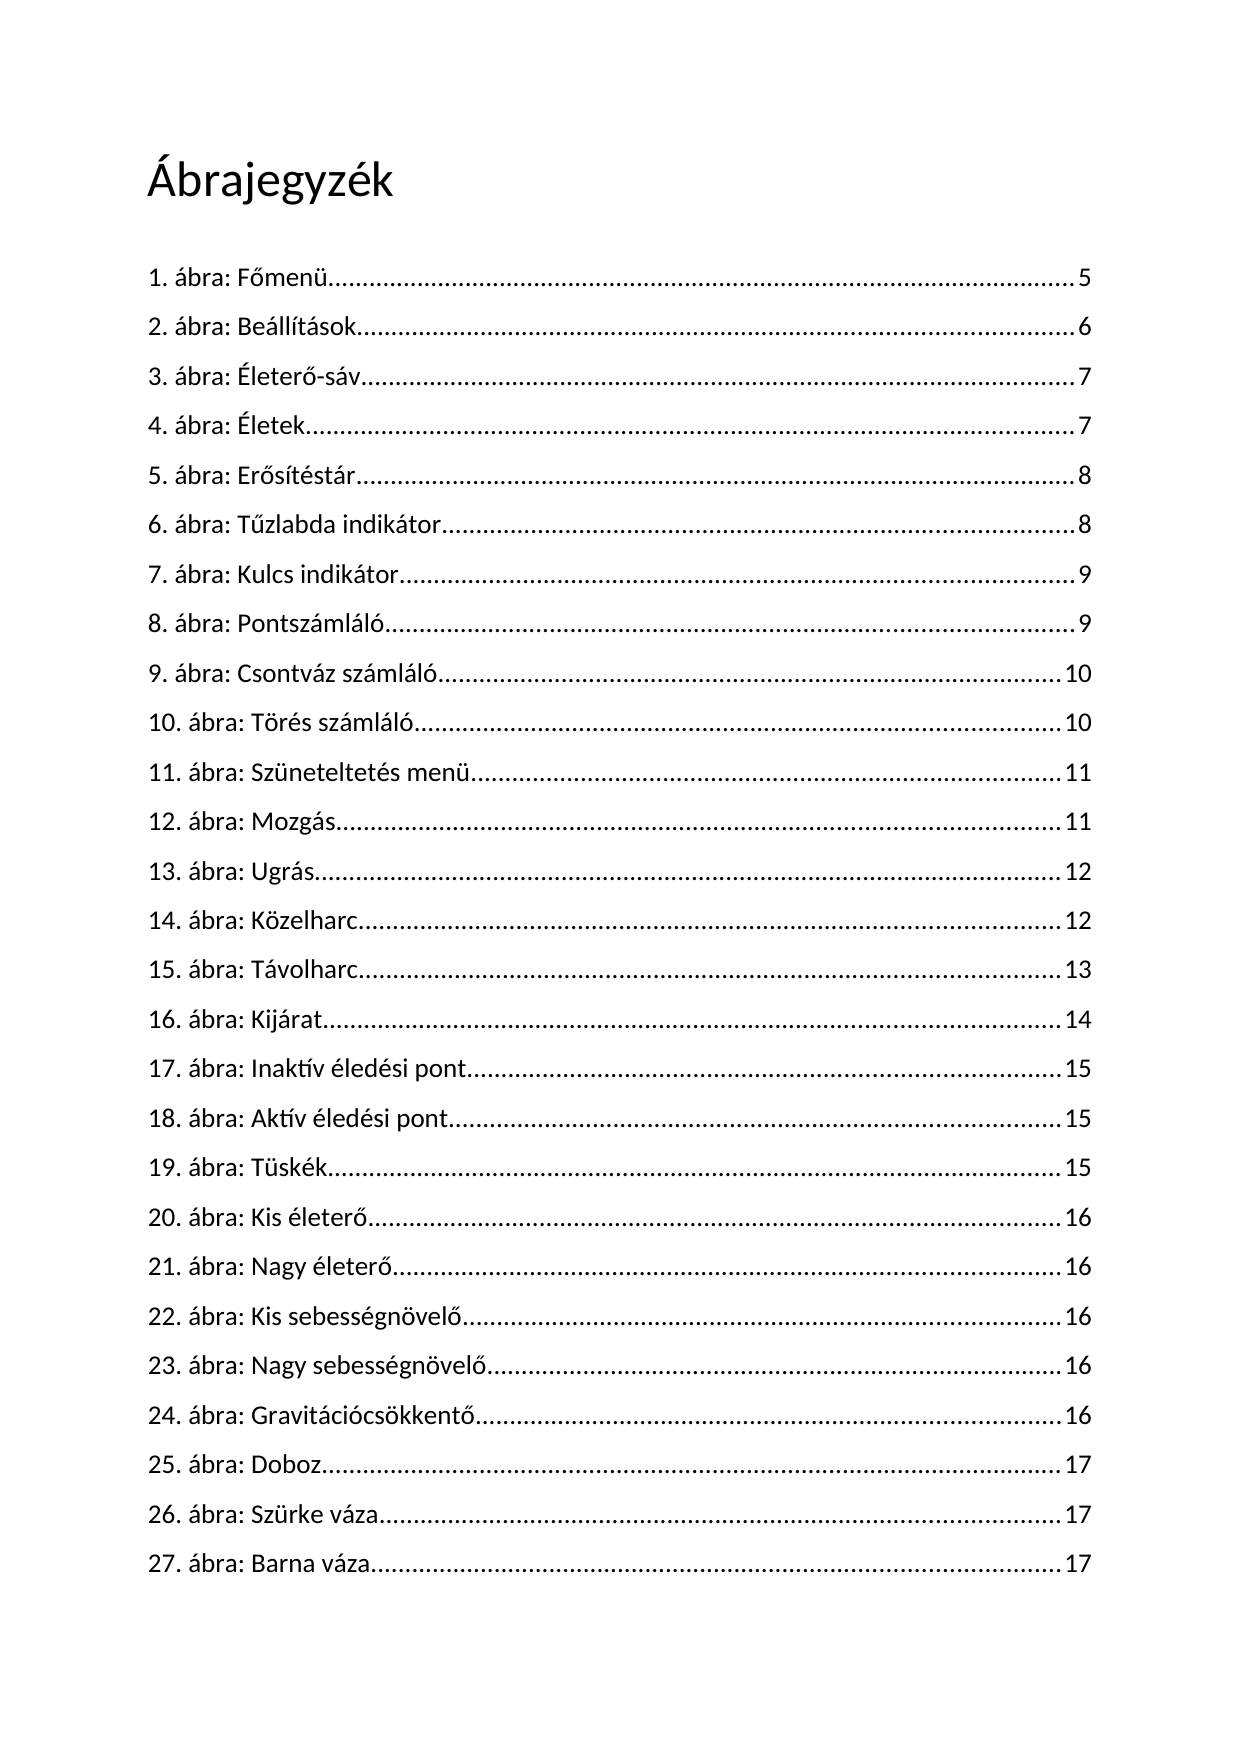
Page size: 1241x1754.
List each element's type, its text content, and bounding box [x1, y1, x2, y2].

text 8. ábra: Pontszámláló 9 [148, 606, 1093, 639]
text 1. ábra: Főmenü 5 [148, 260, 1093, 293]
text 5. ábra: Erősítéstár 8 [148, 458, 1093, 491]
text 7. ábra: Kulcs indikátor 9 [148, 557, 1093, 590]
text 19. ábra: Tüskék 15 [148, 1151, 1093, 1184]
text 11. ábra: Szüneteltetés menü 11 [148, 755, 1093, 788]
text 3. ábra: Életerő-sáv 7 [148, 359, 1093, 392]
text 25. ábra: Doboz 17 [148, 1447, 1093, 1481]
text 23. ábra: Nagy sebességnövelő 16 [148, 1348, 1093, 1382]
text 18. ábra: Aktív éledési pont 15 [148, 1101, 1093, 1134]
text 2. ábra: Beállítások 6 [148, 309, 1093, 342]
text 17. ábra: Inaktív éledési pont 15 [148, 1052, 1093, 1085]
text 27. ábra: Barna váza 17 [148, 1546, 1093, 1579]
text 22. ábra: Kis sebességnövelő 16 [148, 1299, 1093, 1332]
text Ábrajegyzék [148, 148, 1093, 209]
text 13. ábra: Ugrás 12 [148, 854, 1093, 887]
text 21. ábra: Nagy életerő 16 [148, 1249, 1093, 1283]
text 20. ábra: Kis életerő 16 [148, 1200, 1093, 1233]
text 14. ábra: Közelharc 12 [148, 903, 1093, 936]
text 26. ábra: Szürke váza 17 [148, 1497, 1093, 1530]
text 16. ábra: Kijárat 14 [148, 1002, 1093, 1035]
text 6. ábra: Tűzlabda indikátor 8 [148, 507, 1093, 540]
text 9. ábra: Csontváz számláló 10 [148, 656, 1093, 689]
text 12. ábra: Mozgás 11 [148, 804, 1093, 837]
text 10. ábra: Törés számláló 10 [148, 705, 1093, 738]
text 24. ábra: Gravitációcsökkentő 16 [148, 1398, 1093, 1431]
text 4. ábra: Életek 7 [148, 408, 1093, 441]
text 15. ábra: Távolharc 13 [148, 953, 1093, 986]
